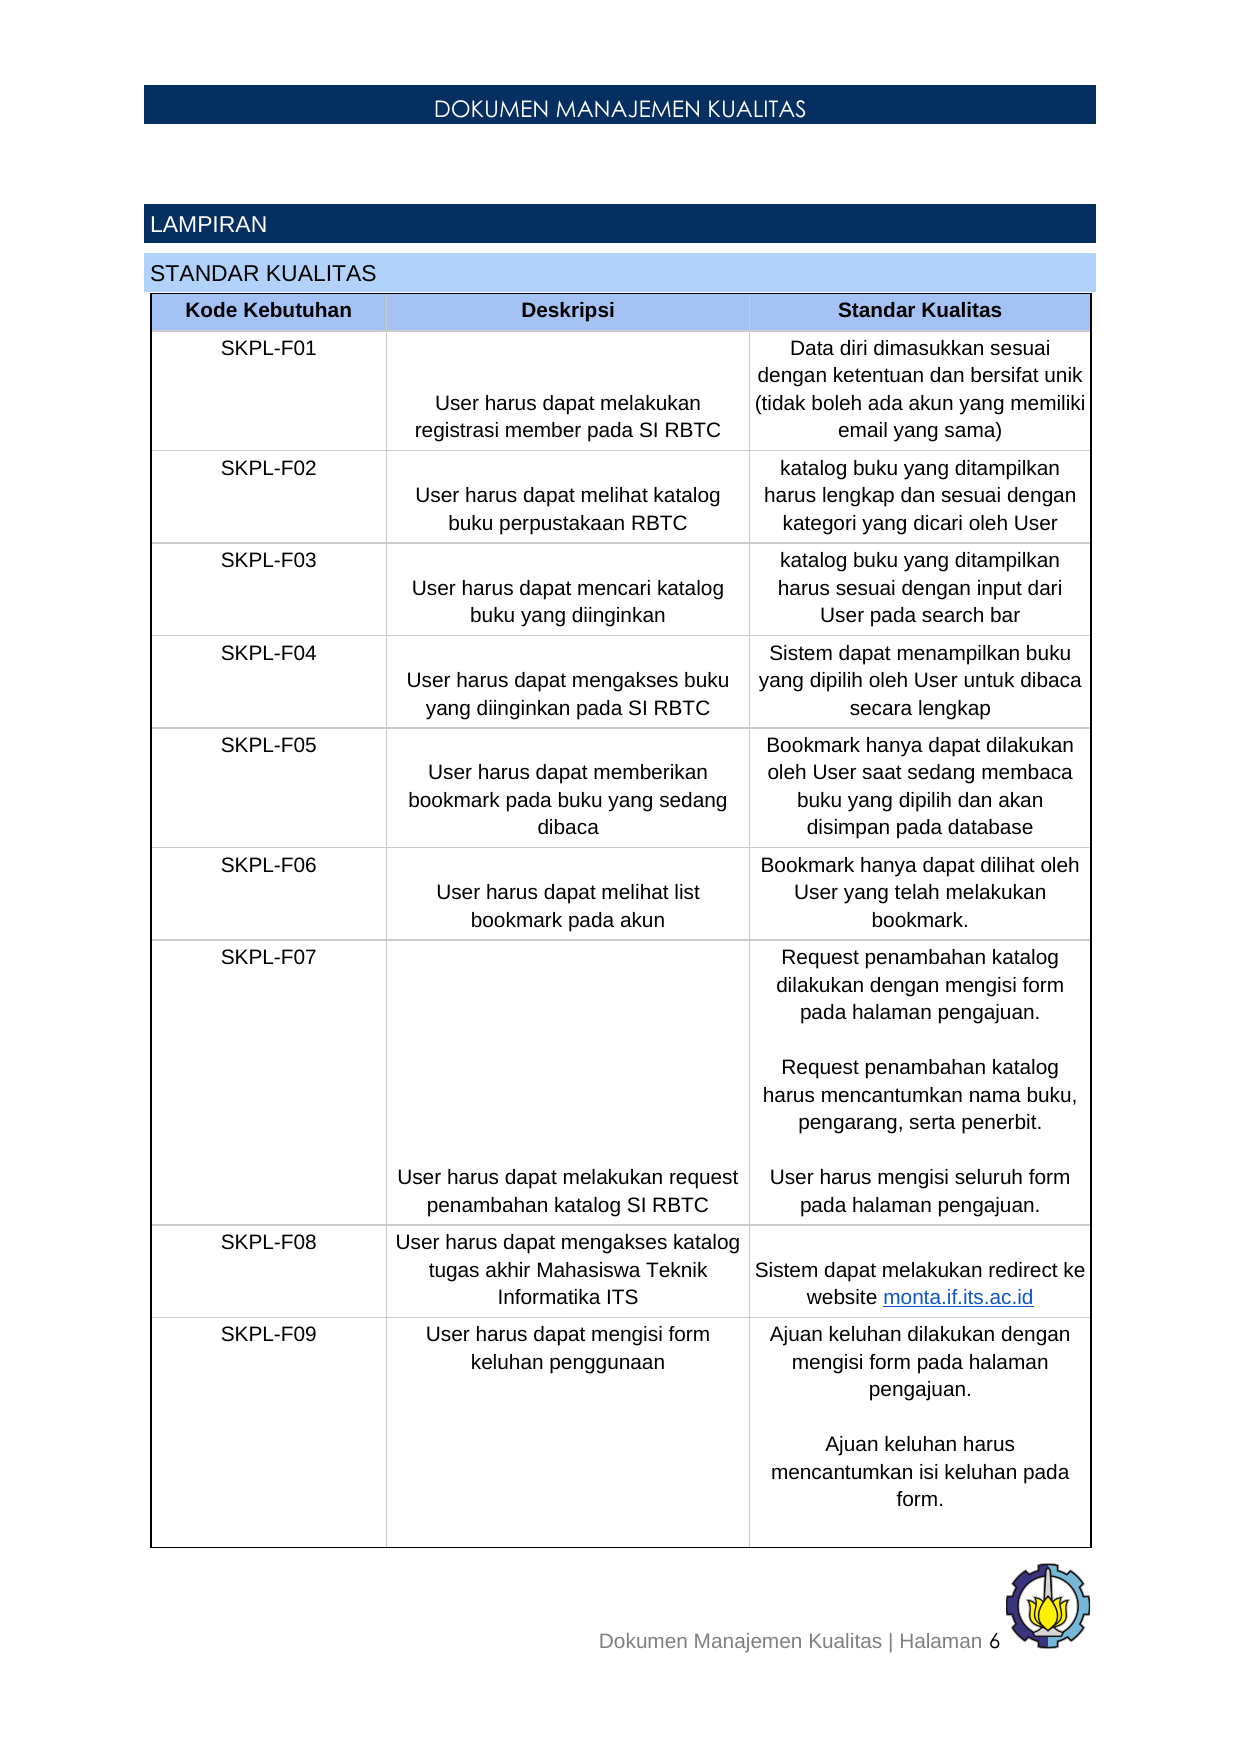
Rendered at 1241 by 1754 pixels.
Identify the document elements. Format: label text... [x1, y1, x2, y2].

subtitle STANDAR KUALITAS [150, 260, 1090, 286]
picture [1006, 1563, 1091, 1649]
subtitle LAMPIRAN [150, 211, 1090, 237]
